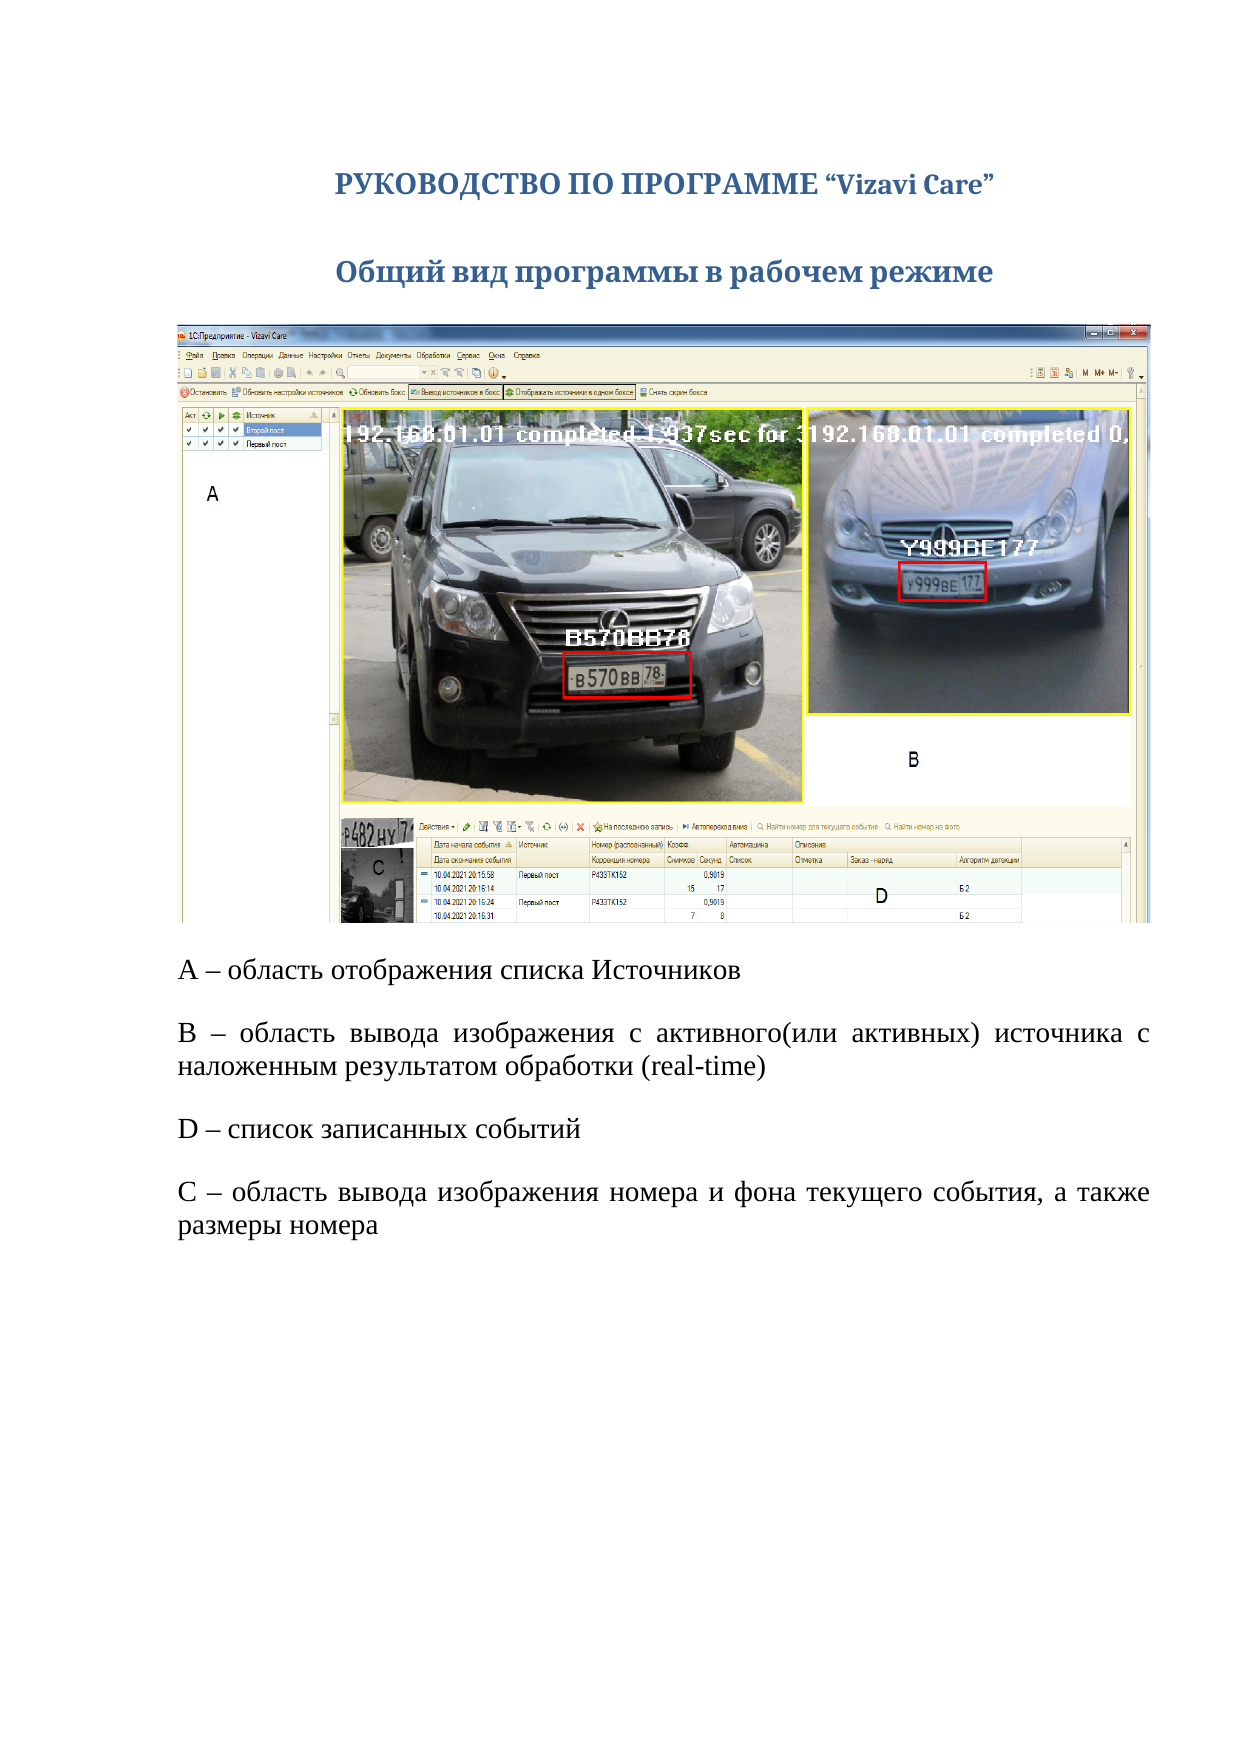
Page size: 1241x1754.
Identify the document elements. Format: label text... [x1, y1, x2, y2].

text B – область вывода изображения с активного(или активных) источника с наложенным результатом обработки (real-time) [177, 1015, 1152, 1082]
subtitle Общий вид программы в рабочем режиме [177, 257, 1152, 290]
text D – список записанных событий [177, 1111, 1152, 1144]
text A – область отображения списка Источников [177, 952, 1152, 986]
picture [177, 324, 1151, 923]
subtitle РУКОВОДСТВО ПО ПРОГРАММЕ “Vizavi Care” [177, 168, 1152, 202]
text C – область вывода изображения номера и фона текущего события, а также размеры номера [177, 1174, 1152, 1241]
